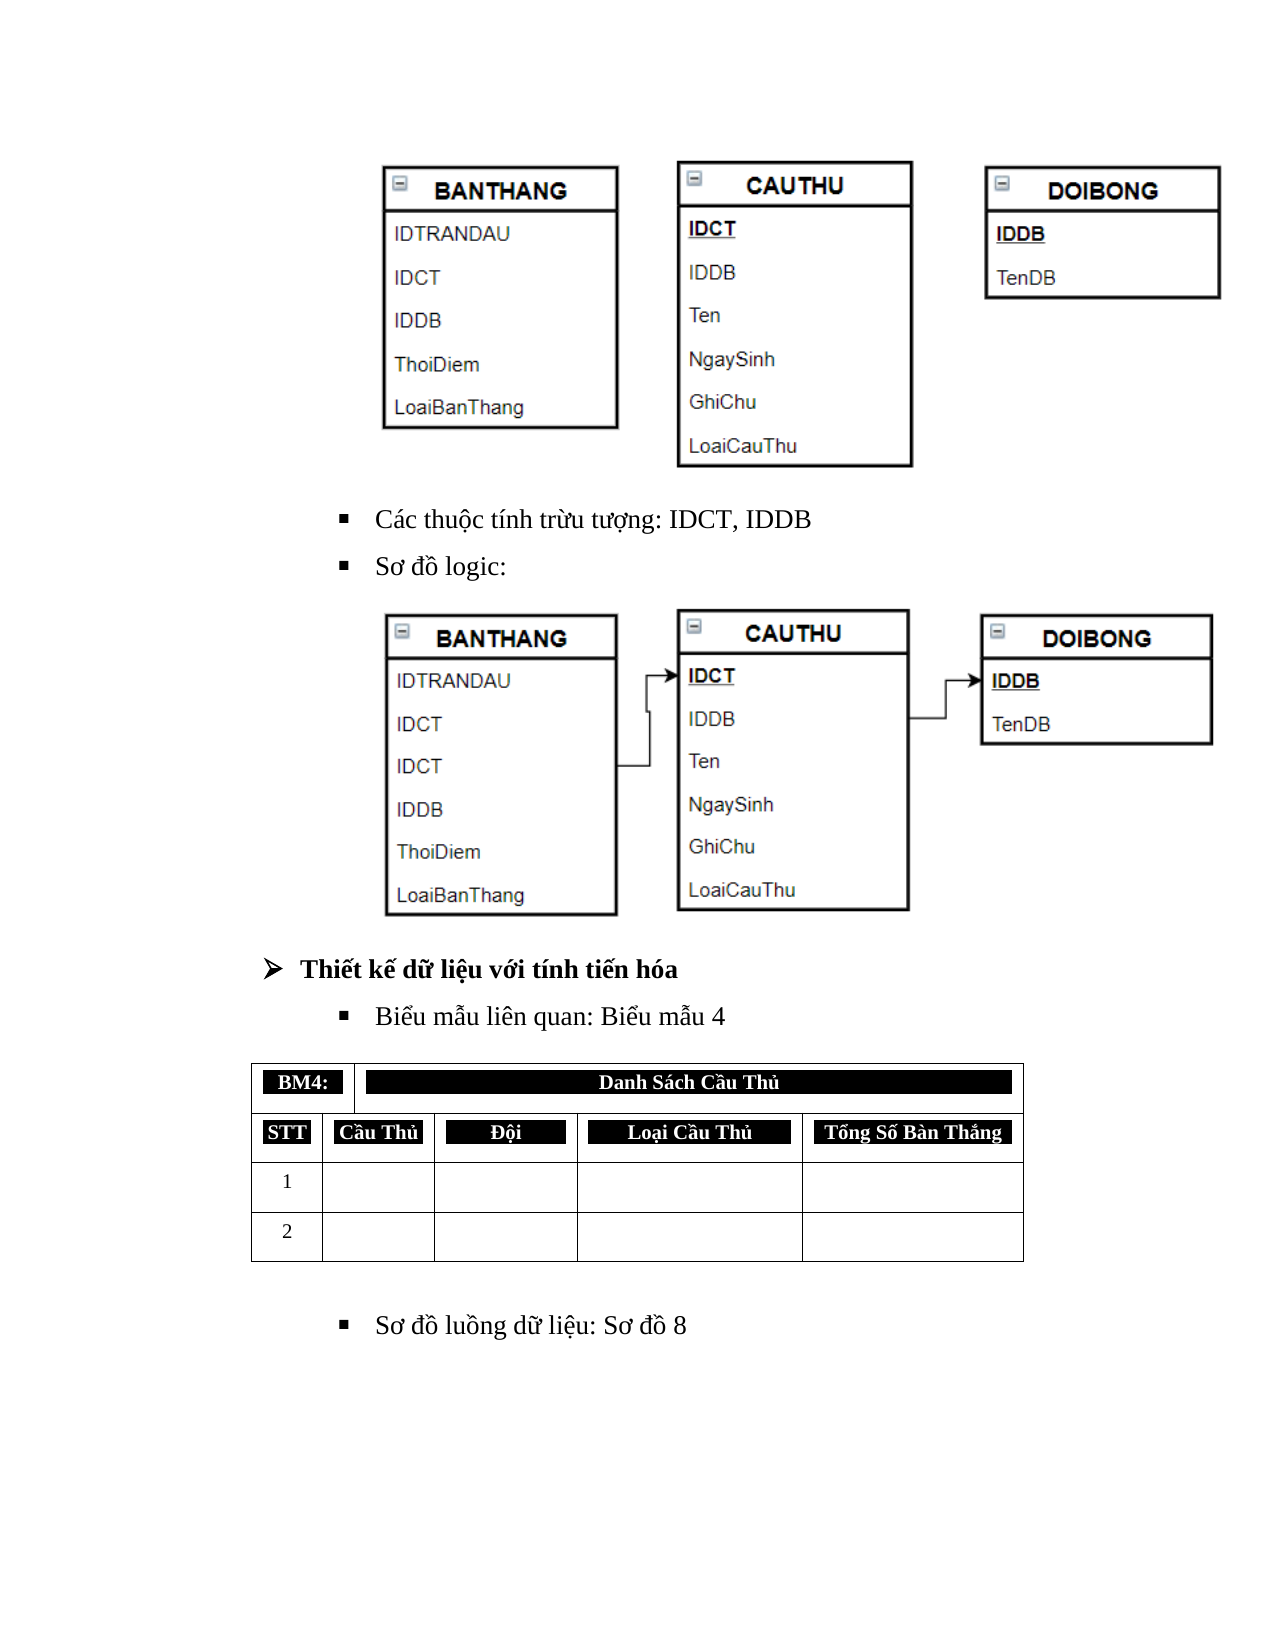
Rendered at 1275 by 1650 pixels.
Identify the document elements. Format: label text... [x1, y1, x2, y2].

list Các thuộc tính trừu tượng: IDCT, IDDB [337, 503, 1125, 534]
table_cell 1 [252, 1163, 322, 1212]
list Sơ đồ luồng dữ liệu: Sơ đồ 8 [337, 1309, 1125, 1340]
table_header Danh Sách Cầu Thủ [355, 1064, 1023, 1112]
table_cell [323, 1163, 434, 1212]
table_cell [435, 1213, 577, 1261]
table_cell 2 [252, 1213, 322, 1261]
table_cell Loại Cầu Thủ [578, 1114, 802, 1162]
picture [375, 150, 1248, 489]
table_cell STT [252, 1114, 322, 1162]
table_cell [803, 1163, 1023, 1212]
table_cell [323, 1213, 434, 1261]
table_cell [578, 1213, 802, 1261]
picture [375, 596, 1233, 939]
table_cell Cầu Thủ [323, 1114, 434, 1162]
table_cell Đội [435, 1114, 577, 1162]
table_cell Tổng Số Bàn Thắng [803, 1114, 1023, 1162]
table_cell [803, 1213, 1023, 1261]
table_header BM4: [252, 1064, 354, 1112]
list Biểu mẫu liên quan: Biểu mẫu 4 [337, 1000, 1125, 1031]
table_cell [578, 1163, 802, 1212]
list Sơ đồ logic: [337, 550, 1125, 581]
table_cell [435, 1163, 577, 1212]
list Thiết kế dữ liệu với tính tiến hóa [262, 953, 1125, 984]
